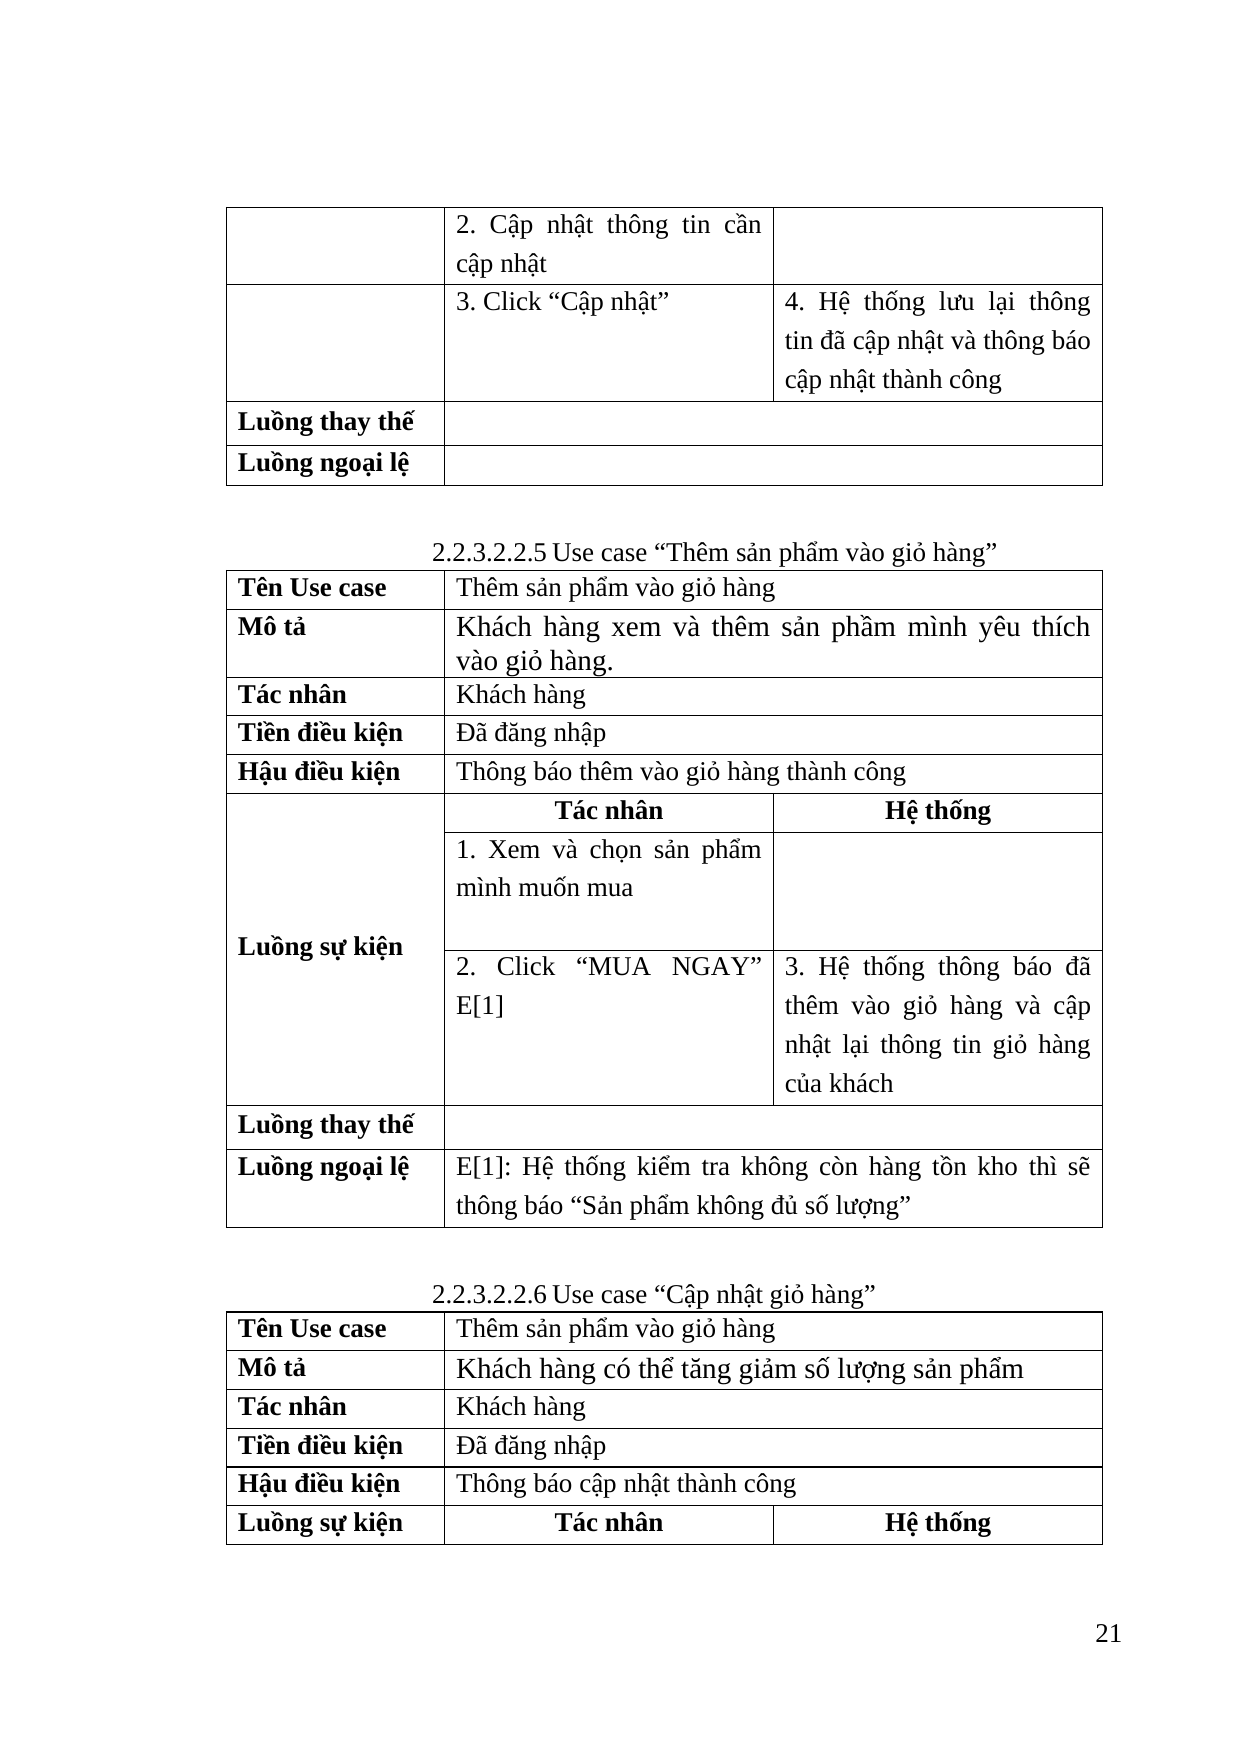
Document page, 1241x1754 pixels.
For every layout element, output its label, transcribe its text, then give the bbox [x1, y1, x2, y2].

table_cell Luồng ngoại lệ [227, 446, 444, 485]
table_cell Luồng sự kiện [227, 794, 444, 1105]
table_cell 4. Hệ thống lưu lại thông tin đã cập nhật và thông báo cập nhật thành công [774, 285, 1102, 401]
table_cell Hậu điều kiện [227, 1468, 444, 1505]
table_cell E[1]: Hệ thống kiểm tra không còn hàng tồn kho thì sẽ thông báo “Sản phẩm không đủ số lượng” [445, 1150, 1102, 1227]
table_cell Tác nhân [227, 678, 444, 715]
table_cell Hệ thống [774, 1506, 1102, 1544]
table_cell 3. Hệ thống thông báo đã thêm vào giỏ hàng và cập nhật lại thông tin giỏ hàng của khách [774, 951, 1102, 1105]
table_cell Khách hàng [445, 1390, 1102, 1428]
table_cell Tiền điều kiện [227, 716, 444, 754]
table_cell 2. Click “MUA NGAY” E[1] [445, 951, 773, 1105]
table_cell [227, 285, 444, 401]
table_cell Đã đăng nhập [445, 1429, 1102, 1466]
table_cell Thông báo cập nhật thành công [445, 1468, 1102, 1505]
table_cell Thông báo thêm vào giỏ hàng thành công [445, 755, 1102, 793]
table_cell Khách hàng xem và thêm sản phầm mình yêu thích vào giỏ hàng. [445, 610, 1102, 677]
table_cell Mô tả [227, 1351, 444, 1389]
table_cell Luồng thay thế [227, 402, 444, 445]
table_cell [774, 208, 1102, 284]
subtitle Use case “Cập nhật giỏ hàng” [432, 1278, 1122, 1309]
table_cell 2. Cập nhật thông tin cần cập nhật [445, 208, 773, 284]
table_cell Tác nhân [445, 794, 773, 832]
table_cell [445, 1106, 1102, 1149]
table_cell Luồng thay thế [227, 1106, 444, 1149]
table_cell Hệ thống [774, 794, 1102, 832]
table_cell Tiền điều kiện [227, 1429, 444, 1466]
table_header Tên Use case [227, 571, 444, 608]
table_cell Luồng ngoại lệ [227, 1150, 444, 1227]
table_cell [774, 833, 1102, 949]
table_cell Tác nhân [445, 1506, 773, 1544]
table_cell 3. Click “Cập nhật” [445, 285, 773, 401]
table_cell Khách hàng có thể tăng giảm số lượng sản phẩm [445, 1351, 1102, 1389]
table_cell Hậu điều kiện [227, 755, 444, 793]
table_cell [445, 402, 1102, 445]
table_header Tên Use case [227, 1313, 444, 1350]
table_header Thêm sản phẩm vào giỏ hàng [445, 1313, 1102, 1350]
table_cell Mô tả [227, 610, 444, 677]
subtitle Use case “Thêm sản phẩm vào giỏ hàng” [432, 536, 1122, 567]
table_cell Đã đăng nhập [445, 716, 1102, 754]
table_cell 1. Xem và chọn sản phẩm mình muốn mua [445, 833, 773, 949]
table_header Thêm sản phẩm vào giỏ hàng [445, 571, 1102, 608]
table_cell Khách hàng [445, 678, 1102, 715]
table_cell Luồng sự kiện [227, 1506, 444, 1544]
table_cell Tác nhân [227, 1390, 444, 1428]
table_cell [445, 446, 1102, 485]
